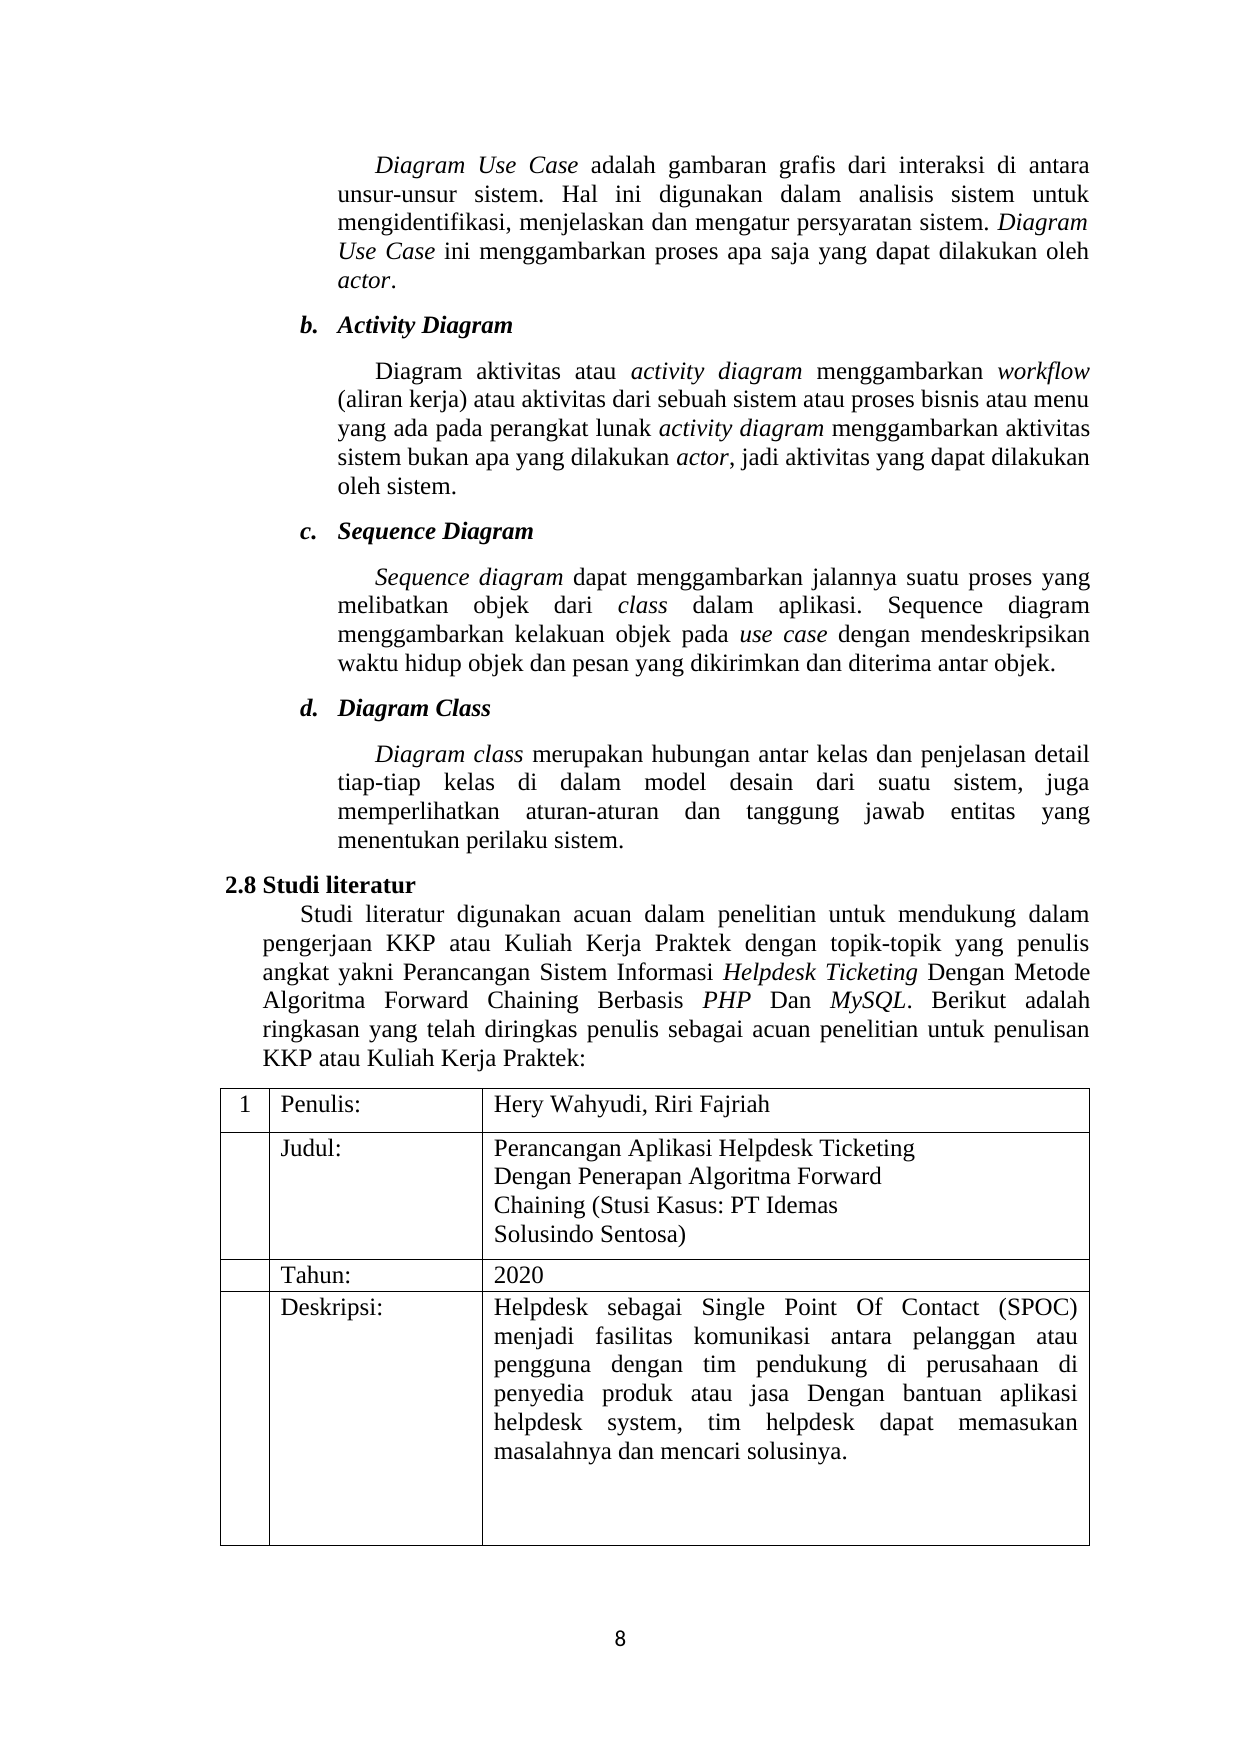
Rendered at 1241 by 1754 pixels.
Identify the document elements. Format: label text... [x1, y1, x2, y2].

table_header Hery Wahyudi, Riri Fajriah [483, 1089, 1089, 1132]
table_cell Judul: [270, 1133, 482, 1259]
table_cell [221, 1260, 269, 1291]
list Studi literatur [225, 870, 1090, 899]
table_cell [221, 1133, 269, 1259]
text Diagram class merupakan hubungan antar kelas dan penjelasan detail tiap-tiap kelas di dalam model desain dari suatu sistem, juga memperlihatkan aturan-aturan dan tanggung jawab entitas yang menentukan perilaku sistem. [337, 739, 1090, 854]
text Sequence diagram dapat menggambarkan jalannya suatu proses yang melibatkan objek dari class dalam aplikasi. Sequence diagram menggambarkan kelakuan objek pada use case dengan mendeskripsikan waktu hidup objek dan pesan yang dikirimkan dan diterima antar objek. [337, 562, 1090, 677]
list Sequence Diagram [300, 516, 1090, 545]
table_cell Deskripsi: [270, 1292, 482, 1544]
table_cell 2020 [483, 1260, 1089, 1291]
table_cell [221, 1292, 269, 1544]
text Diagram aktivitas atau activity diagram menggambarkan workflow (aliran kerja) atau aktivitas dari sebuah sistem atau proses bisnis atau menu yang ada pada perangkat lunak activity diagram menggambarkan aktivitas sistem bukan apa yang dilakukan actor, jadi aktivitas yang dapat dilakukan oleh sistem. [337, 356, 1090, 499]
table_cell Tahun: [270, 1260, 482, 1291]
table_header Penulis: [270, 1089, 482, 1132]
text Diagram Use Case adalah gambaran grafis dari interaksi di antara unsur-unsur sistem. Hal ini digunakan dalam analisis sistem untuk mengidentifikasi, menjelaskan dan mengatur persyaratan sistem. Diagram Use Case ini menggambarkan proses apa saja yang dapat dilakukan oleh actor. [337, 150, 1090, 294]
text Studi literatur digunakan acuan dalam penelitian untuk mendukung dalam pengerjaan KKP atau Kuliah Kerja Praktek dengan topik-topik yang penulis angkat yakni Perancangan Sistem Informasi Helpdesk Ticketing Dengan Metode Algoritma Forward Chaining Berbasis PHP Dan MySQL. Berikut adalah ringkasan yang telah diringkas penulis sebagai acuan penelitian untuk penulisan KKP atau Kuliah Kerja Praktek: [262, 899, 1090, 1072]
list Diagram Class [300, 693, 1090, 722]
table_cell Helpdesk sebagai Single Point Of Contact (SPOC) menjadi fasilitas komunikasi antara pelanggan atau pengguna dengan tim pendukung di perusahaan di penyedia produk atau jasa Dengan bantuan aplikasi helpdesk system, tim helpdesk dapat memasukan masalahnya dan mencari solusinya. [483, 1292, 1089, 1544]
list Activity Diagram [300, 310, 1090, 339]
table_header 1 [221, 1089, 269, 1132]
table_cell Perancangan Aplikasi Helpdesk Ticketing Dengan Penerapan Algoritma Forward Chaining (Stusi Kasus: PT Idemas Solusindo Sentosa) [483, 1133, 1089, 1259]
